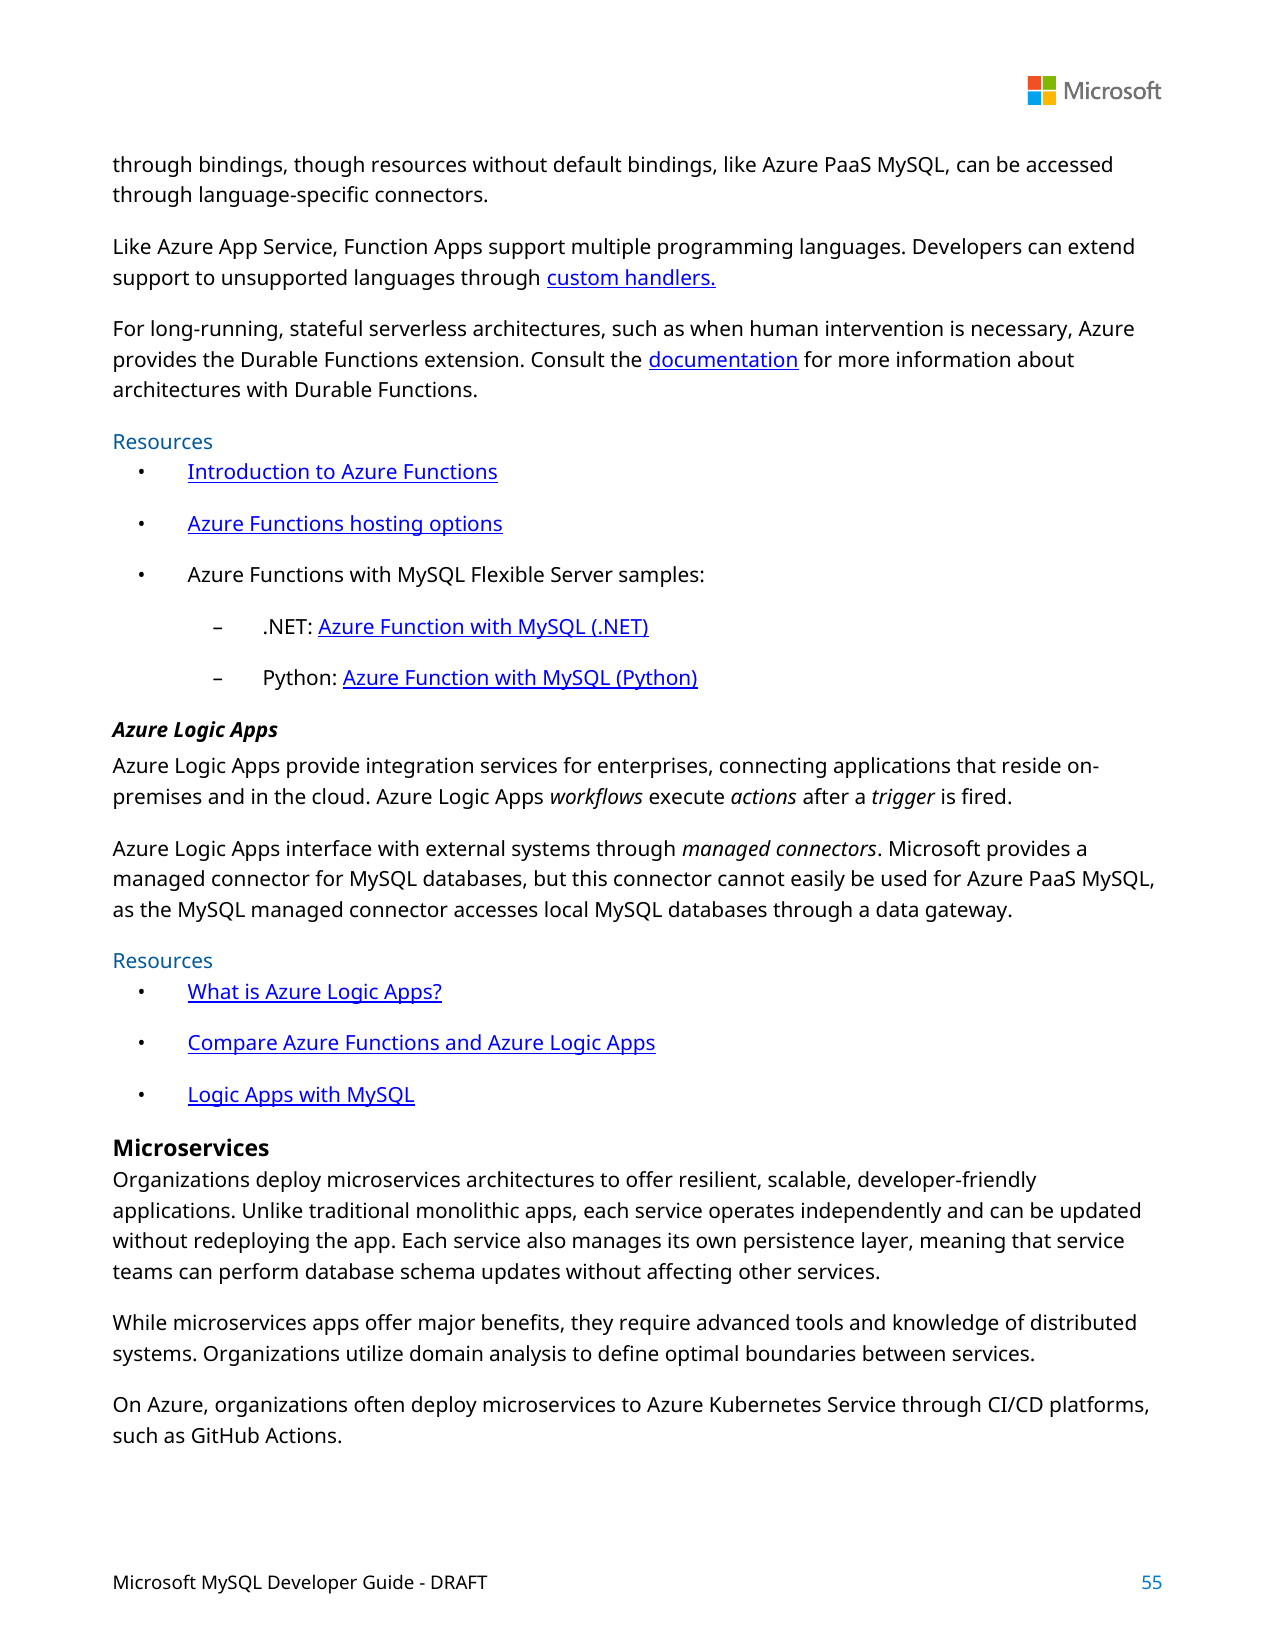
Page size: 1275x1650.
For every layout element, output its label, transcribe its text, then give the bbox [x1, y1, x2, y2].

list Logic Apps with MySQL [137, 1080, 1162, 1108]
subtitle Azure Logic Apps [112, 715, 1162, 743]
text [112, 150, 1162, 209]
picture [1026, 75, 1163, 107]
list Azure Functions hosting options [137, 509, 1162, 537]
subtitle Resources [112, 427, 1162, 455]
subtitle Microservices [112, 1131, 1162, 1163]
subtitle Resources [112, 946, 1162, 975]
text While microservices apps offer major benefits, they require advanced tools and knowledge of distributed systems. Organizations utilize domain analysis to define optimal boundaries between services. [112, 1308, 1162, 1368]
text Azure Logic Apps provide integration services for enterprises, connecting applications that reside on-premises and in the cloud. Azure Logic Apps workflows execute actions after a trigger is fired. [112, 752, 1162, 811]
list Compare Azure Functions and Azure Logic Apps [137, 1028, 1162, 1057]
text Like Azure App Service, Function Apps support multiple programming languages. Developers can extend support to unsupported languages through custom handlers. [112, 232, 1162, 291]
list Python: Azure Function with MySQL (Python) [212, 663, 1162, 692]
text On Azure, organizations often deploy microservices to Azure Kubernetes Service through CI/CD platforms, such as GitHub Actions. [112, 1391, 1162, 1450]
text Organizations deploy microservices architectures to offer resilient, scalable, developer-friendly applications. Unlike traditional monolithic apps, each service operates independently and can be updated without redeploying the app. Each service also manages its own persistence layer, meaning that service teams can perform database schema updates without affecting other services. [112, 1165, 1162, 1286]
list What is Azure Logic Apps? [137, 977, 1162, 1006]
list .NET: Azure Function with MySQL (.NET) [212, 612, 1162, 640]
list Azure Functions with MySQL Flexible Server samples: [137, 560, 1162, 589]
text Azure Logic Apps interface with external systems through managed connectors. Microsoft provides a managed connector for MySQL databases, but this connector cannot easily be used for Azure PaaS MySQL, as the MySQL managed connector accesses local MySQL databases through a data gateway. [112, 834, 1162, 923]
list Introduction to Azure Functions [137, 457, 1162, 486]
text For long-running, stateful serverless architectures, such as when human intervention is necessary, Azure provides the Durable Functions extension. Consult the documentation for more information about architectures with Durable Functions. [112, 314, 1162, 404]
